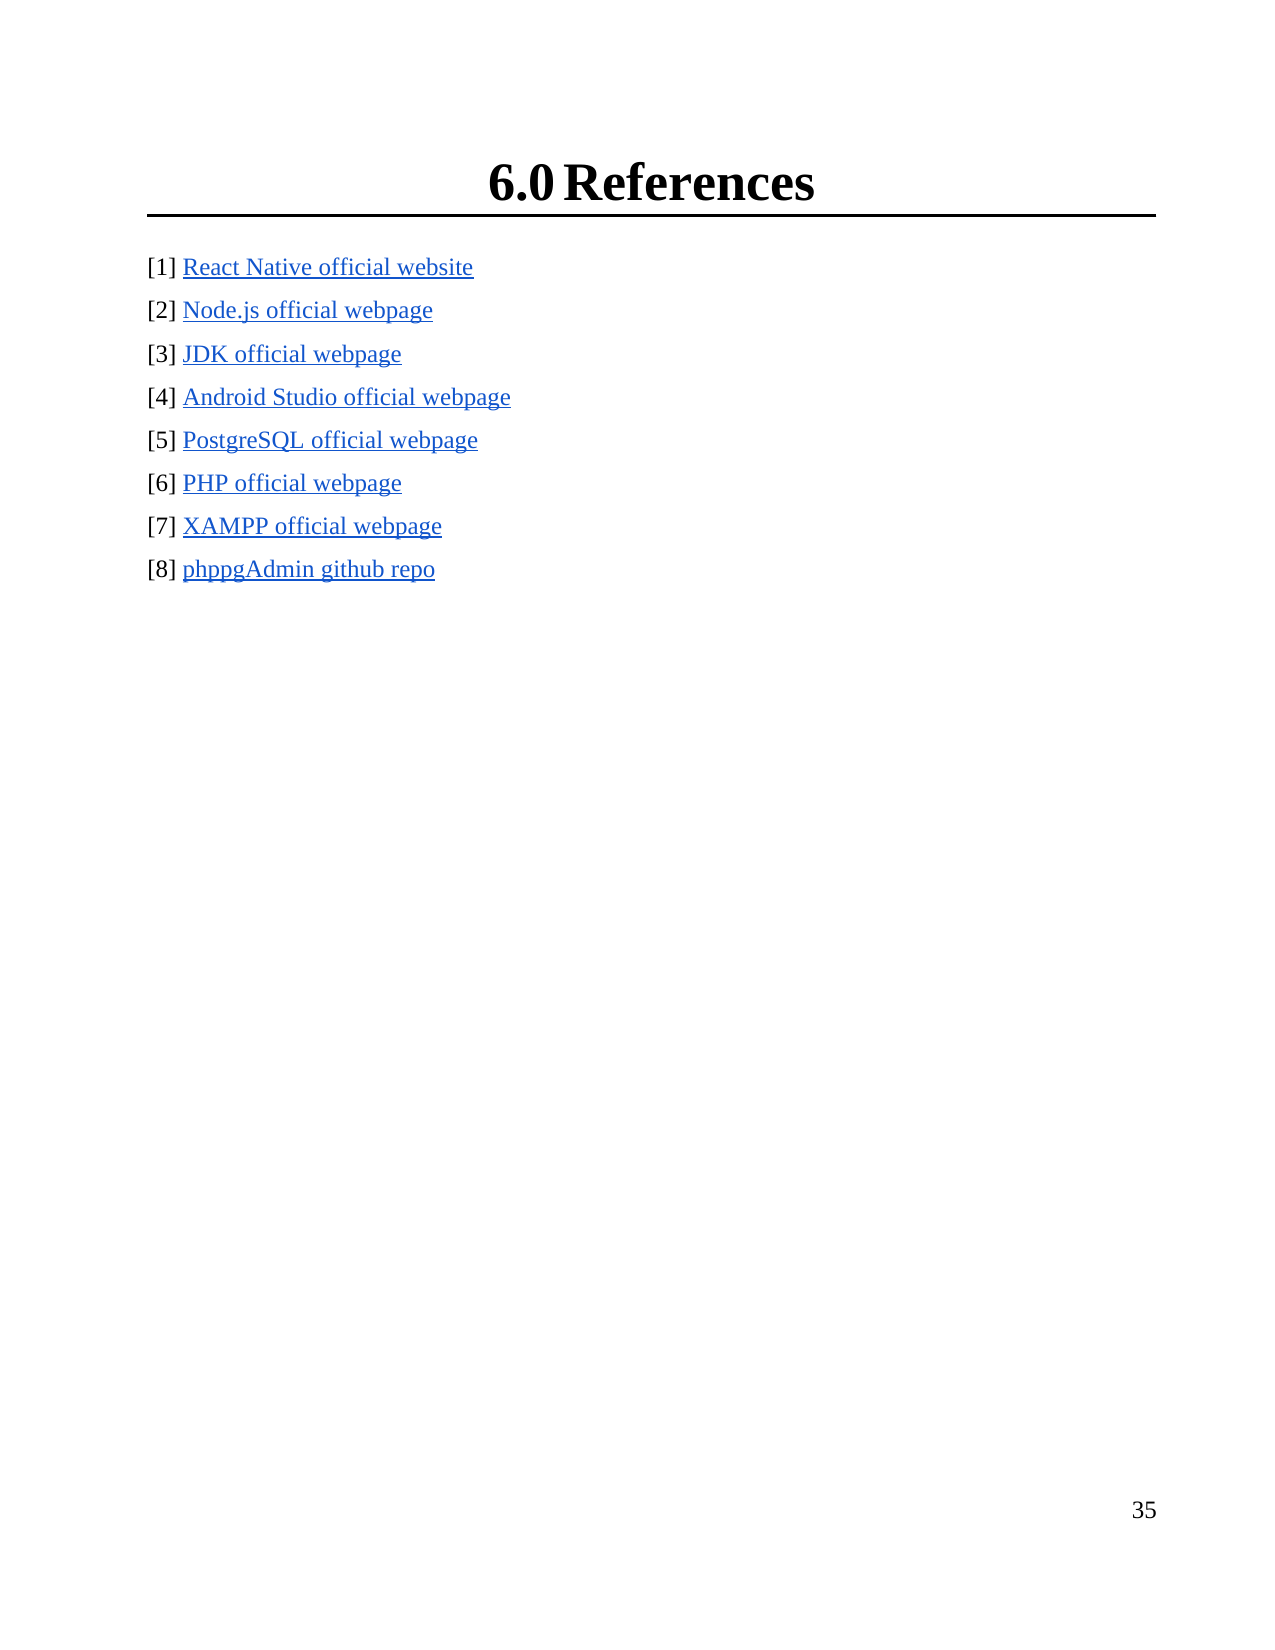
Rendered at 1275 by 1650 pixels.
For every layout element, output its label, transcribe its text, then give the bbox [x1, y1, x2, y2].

subtitle References [147, 150, 1156, 214]
text [2] Node.js official webpage [147, 296, 1156, 324]
text [4] Android Studio official webpage [147, 382, 1156, 411]
text [3] JDK official webpage [147, 339, 1156, 367]
text [8] phppgAdmin github repo [147, 554, 1156, 583]
text [6] PHP official webpage [147, 468, 1156, 497]
text [7] XAMPP official webpage [147, 511, 1156, 540]
text [5] PostgreSQL official webpage [147, 425, 1156, 454]
text [1] React Native official website [147, 252, 1156, 281]
